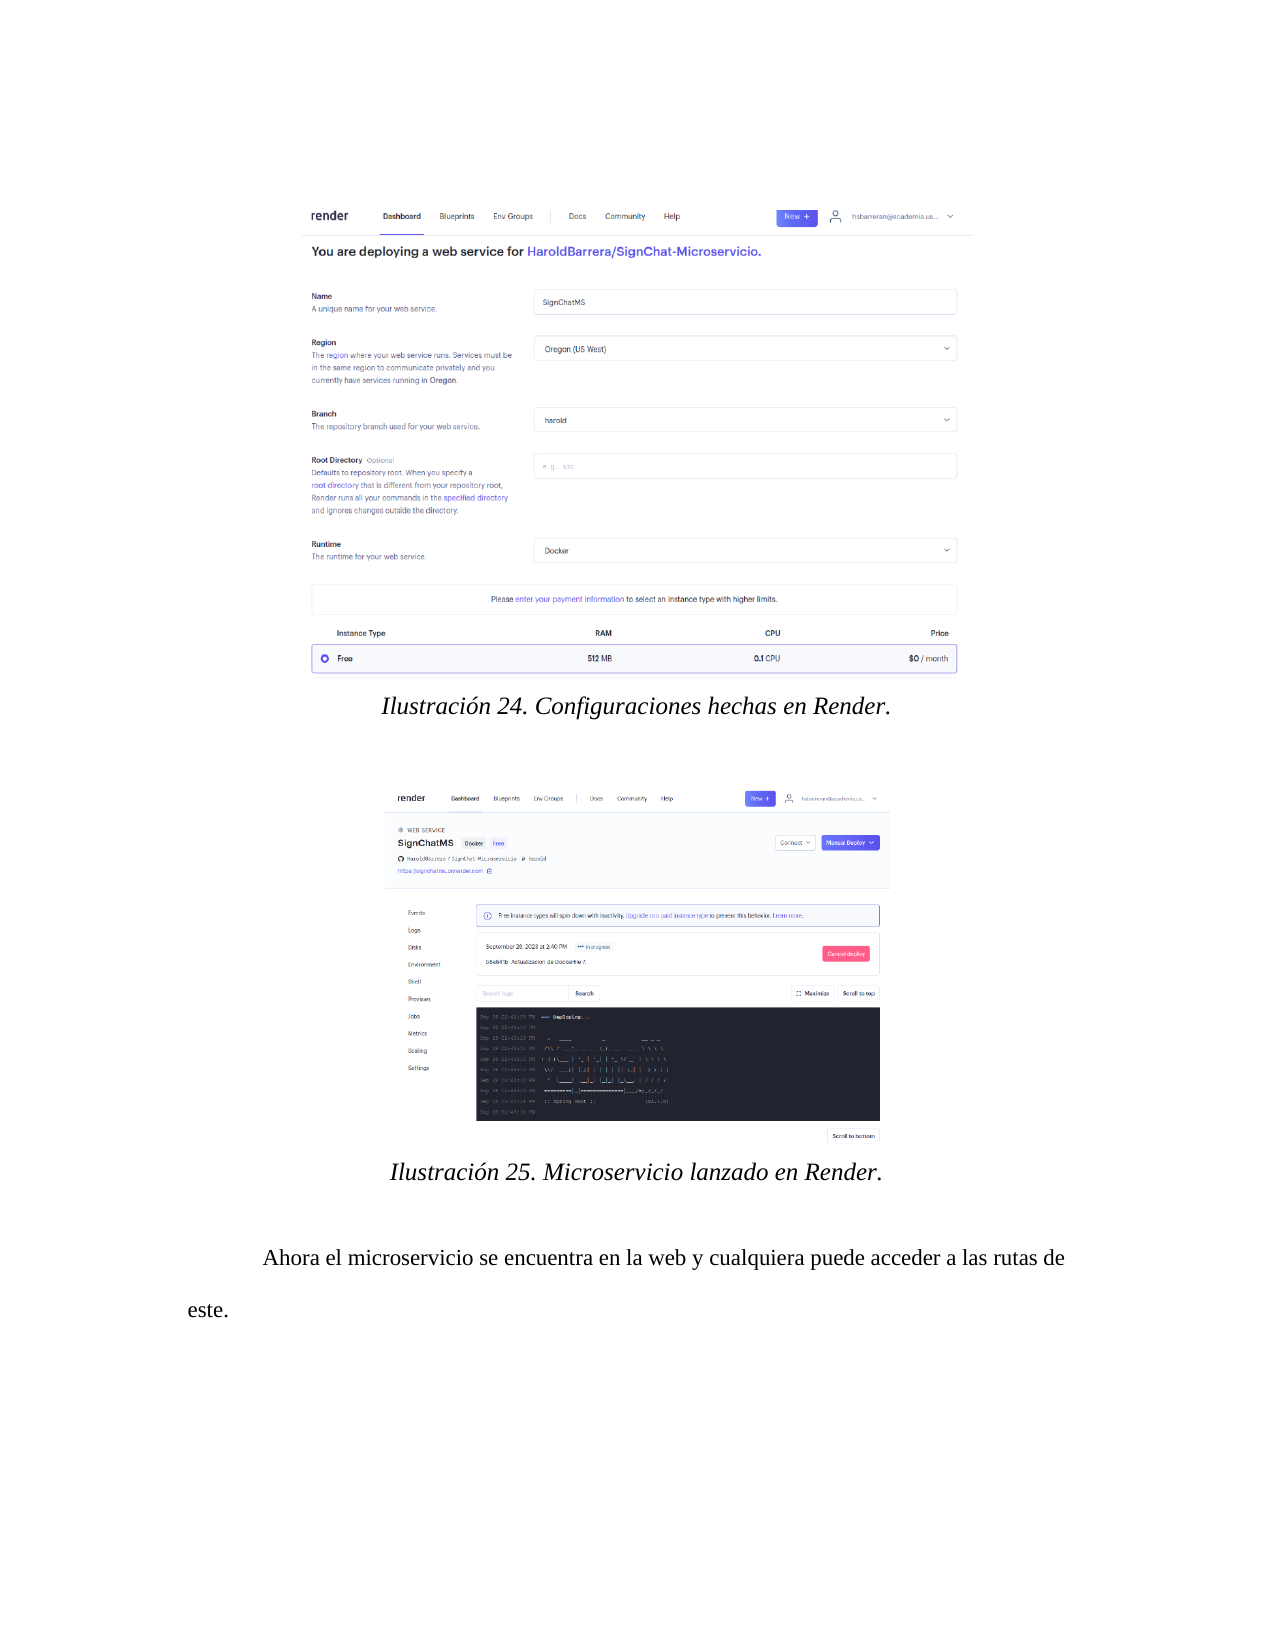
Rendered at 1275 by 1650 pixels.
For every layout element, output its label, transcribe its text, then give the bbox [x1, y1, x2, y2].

picture [384, 790, 891, 1145]
picture [301, 210, 974, 679]
text Ahora el microservicio se encuentra en la web y cualquiera puede acceder a las rutas de este. [187, 1243, 1087, 1323]
